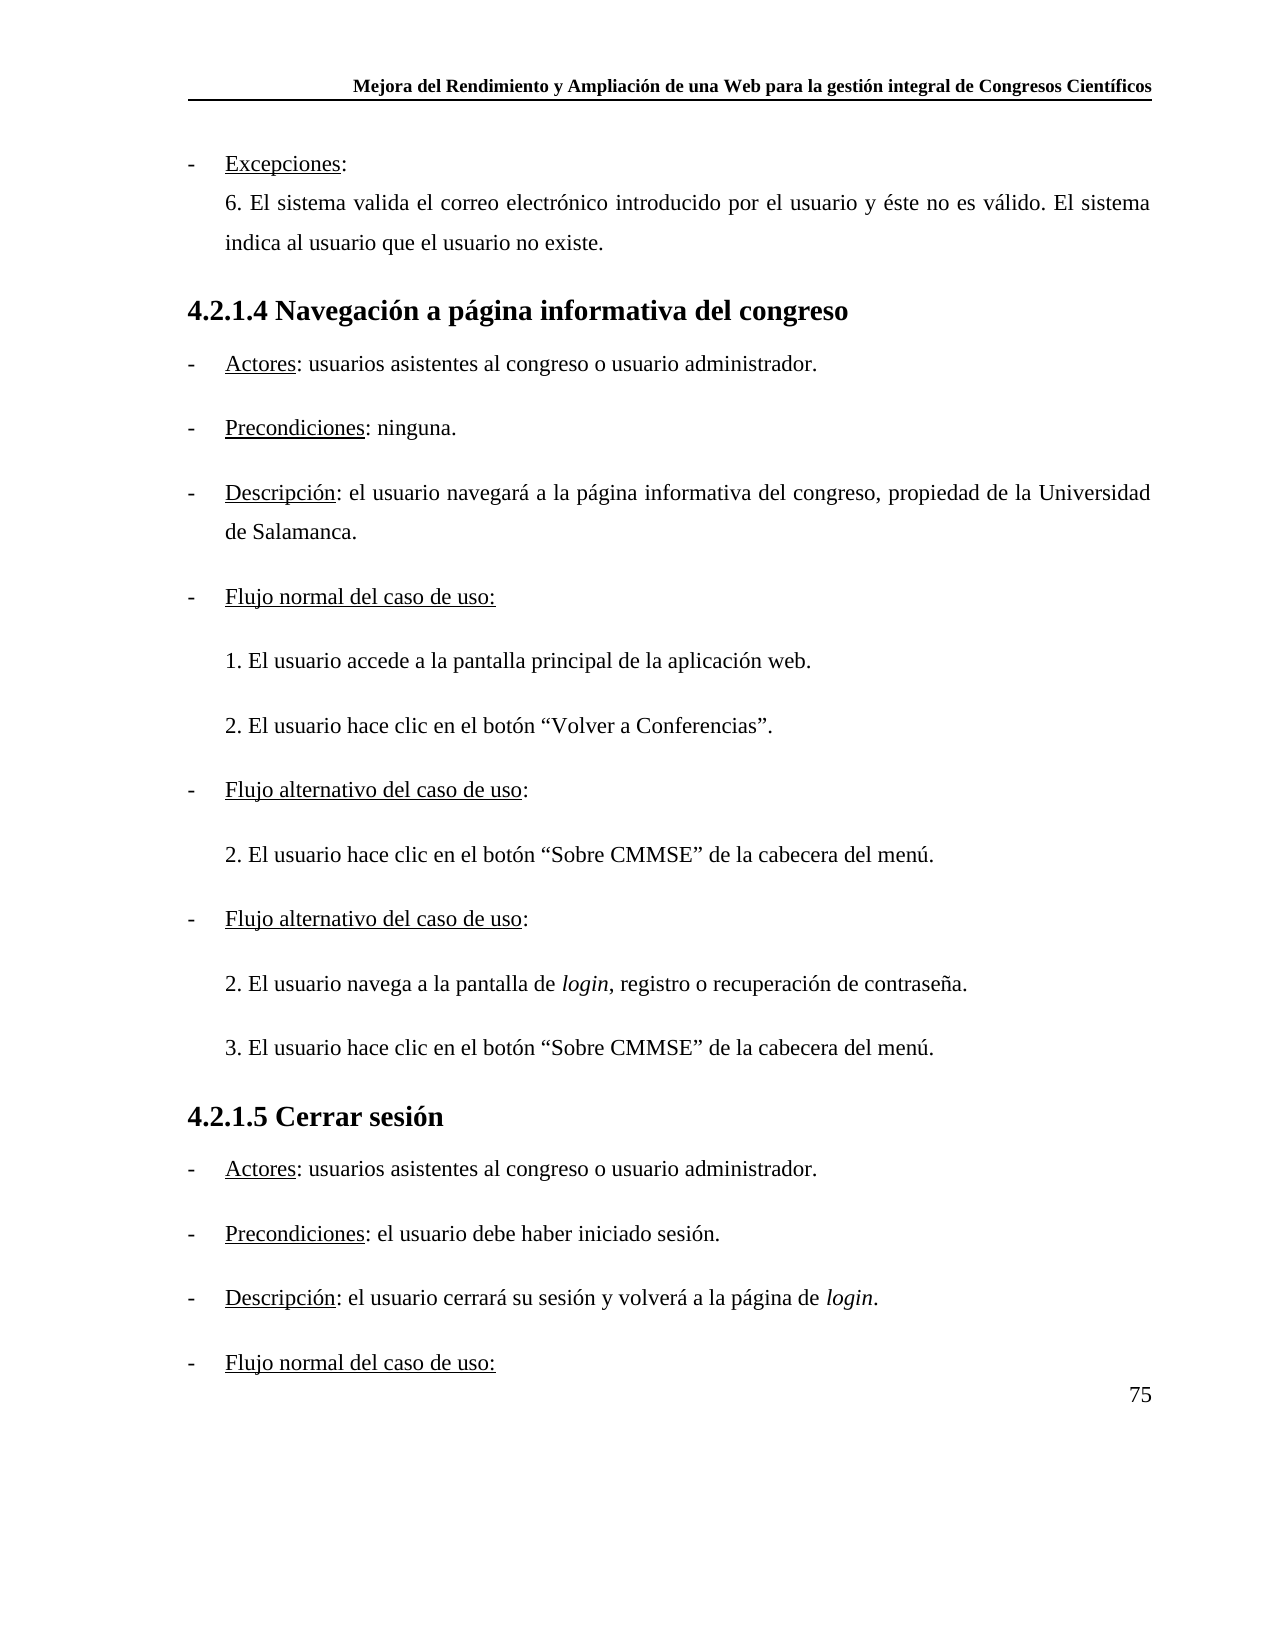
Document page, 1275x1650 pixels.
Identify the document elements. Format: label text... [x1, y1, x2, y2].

text 2. El usuario hace clic en el botón “Volver a Conferencias”. [225, 712, 1152, 738]
list Descripción: el usuario navegará a la página informativa del congreso, propiedad de la Universidad de Salamanca. [187, 479, 1152, 545]
text 2. El usuario hace clic en el botón “Sobre CMMSE” de la cabecera del menú. [225, 841, 1152, 867]
list Flujo alternativo del caso de uso: [187, 776, 1152, 803]
list Flujo alternativo del caso de uso: [187, 905, 1152, 932]
list Flujo normal del caso de uso: [187, 583, 1152, 609]
list Actores: usuarios asistentes al congreso o usuario administrador. [187, 350, 1152, 376]
text 3. El usuario hace clic en el botón “Sobre CMMSE” de la cabecera del menú. [225, 1034, 1152, 1061]
title 4.2.1.4 Navegación a página informativa del congreso [187, 293, 1152, 327]
list Precondiciones: ninguna. [187, 414, 1152, 441]
list Descripción: el usuario cerrará su sesión y volverá a la página de login. [187, 1284, 1152, 1311]
list Excepciones: 6. El sistema valida el correo electrónico introducido por el usuario y éste no es válido. El sistema indica al usuario que el usuario no existe. [187, 150, 1152, 255]
list Actores: usuarios asistentes al congreso o usuario administrador. [187, 1155, 1152, 1182]
list Precondiciones: el usuario debe haber iniciado sesión. [187, 1220, 1152, 1246]
list Flujo normal del caso de uso: [187, 1349, 1152, 1375]
text 1. El usuario accede a la pantalla principal de la aplicación web. [225, 647, 1152, 674]
text 2. El usuario navega a la pantalla de login, registro o recuperación de contraseña. [225, 970, 1152, 996]
title 4.2.1.5 Cerrar sesión [187, 1099, 1152, 1132]
